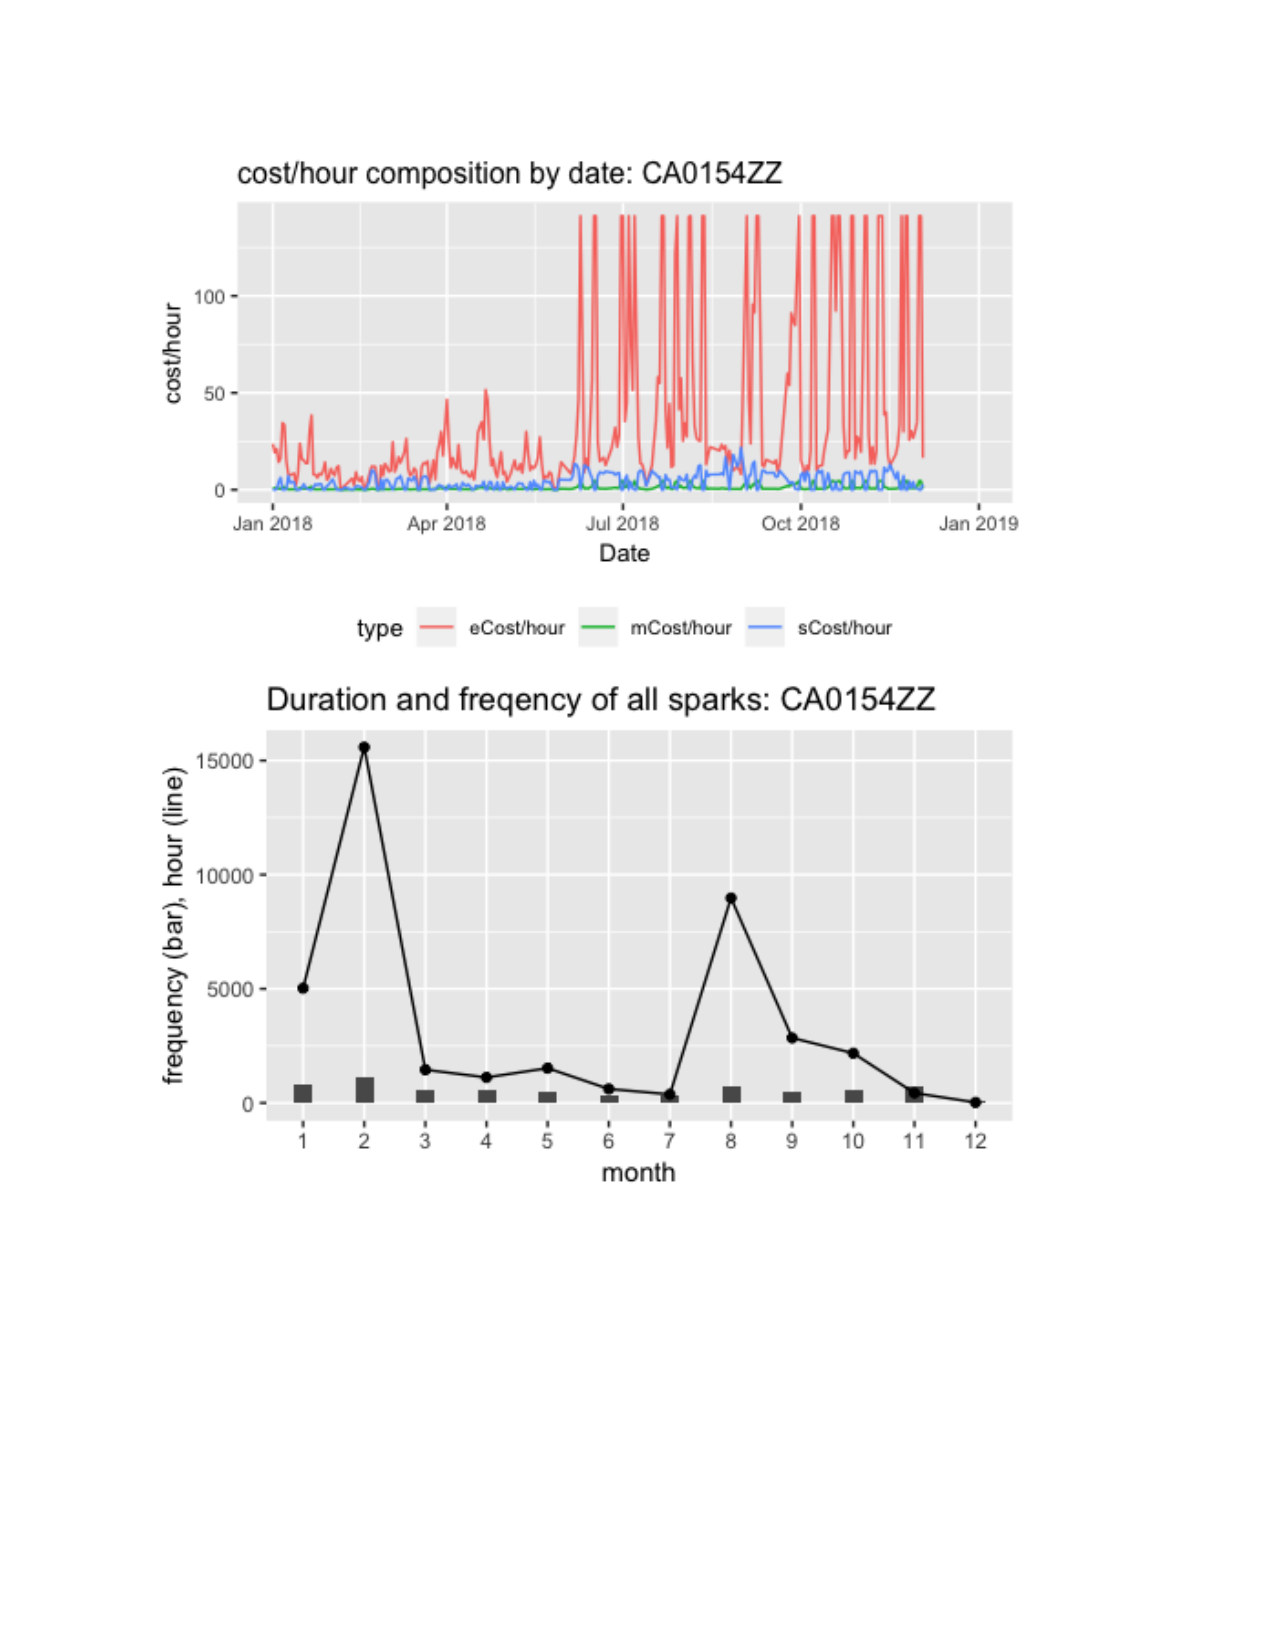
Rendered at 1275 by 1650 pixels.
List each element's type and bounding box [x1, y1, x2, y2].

picture [150, 150, 1025, 1200]
